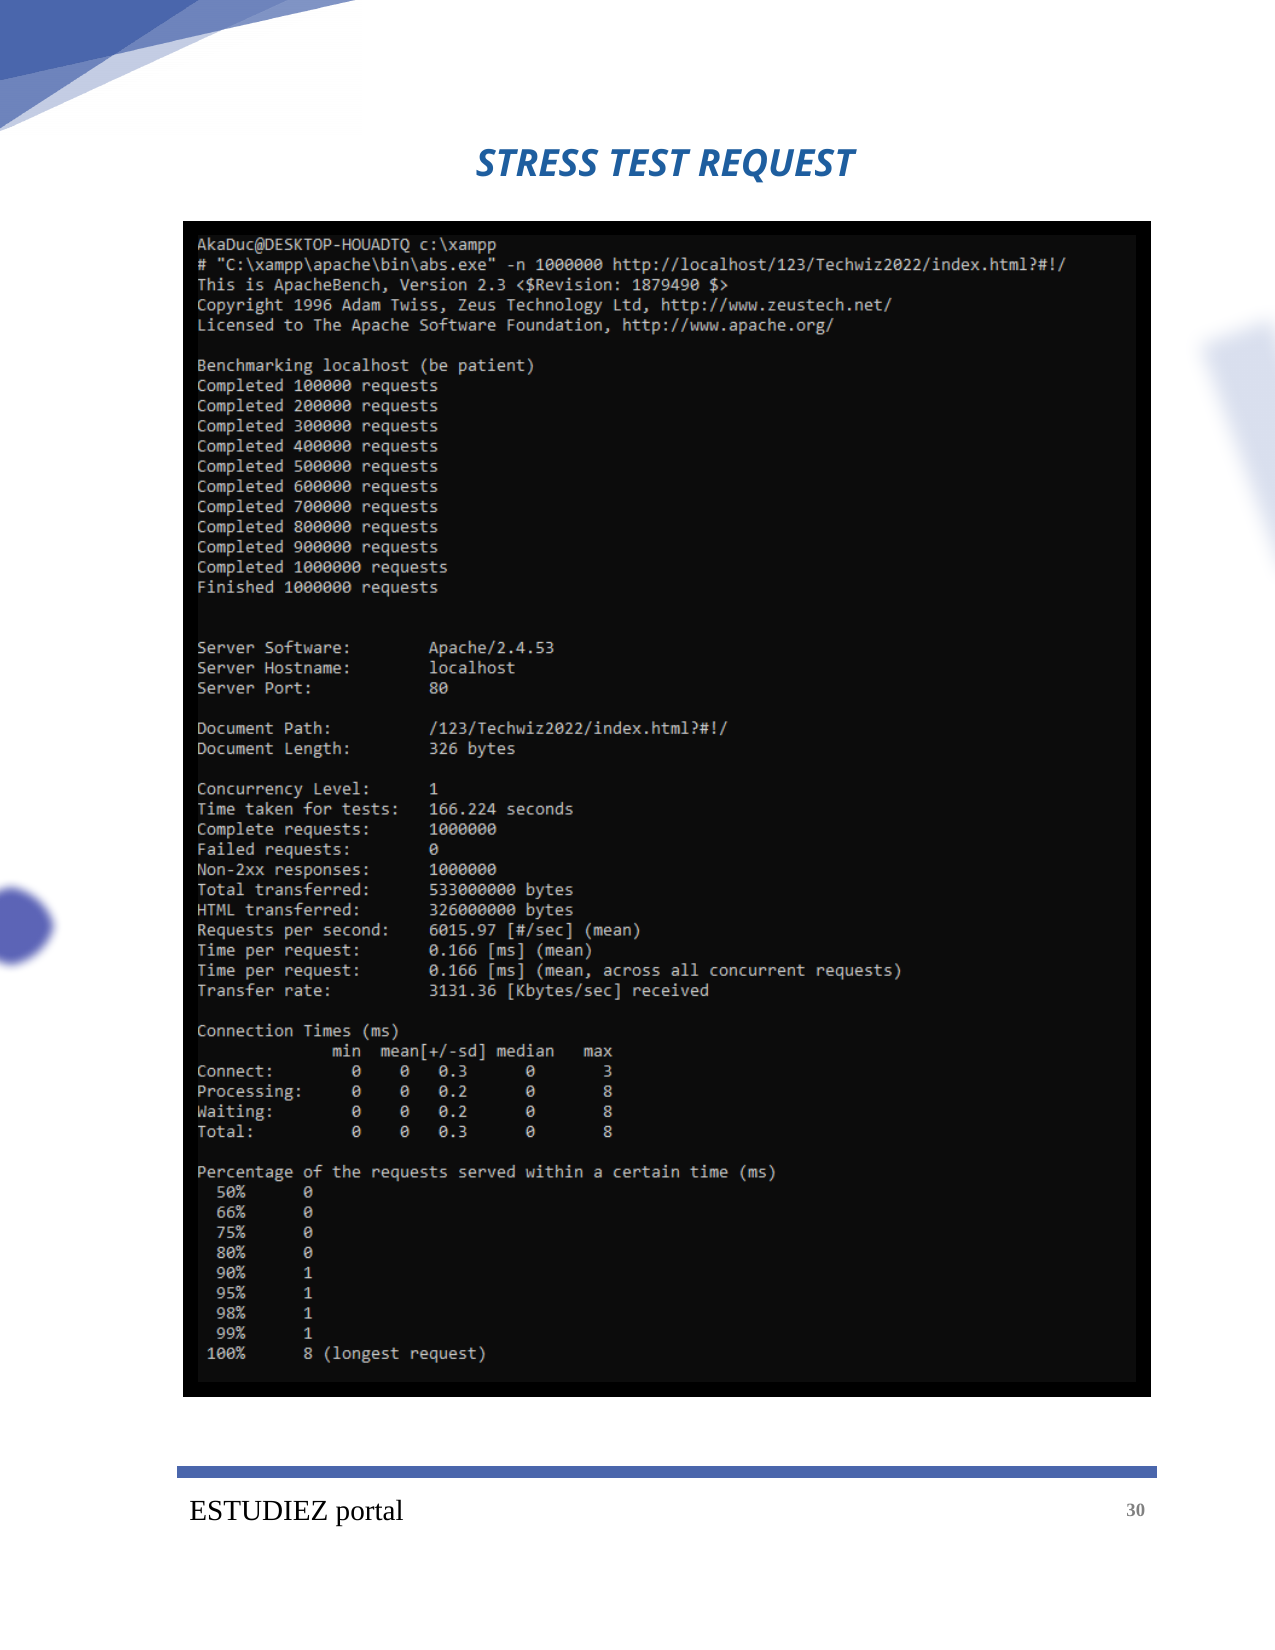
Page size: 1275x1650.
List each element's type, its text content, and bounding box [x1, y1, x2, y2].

subtitle STRESS TEST REQUEST [177, 118, 1157, 187]
picture [0, 0, 362, 135]
picture [198, 235, 1136, 1382]
